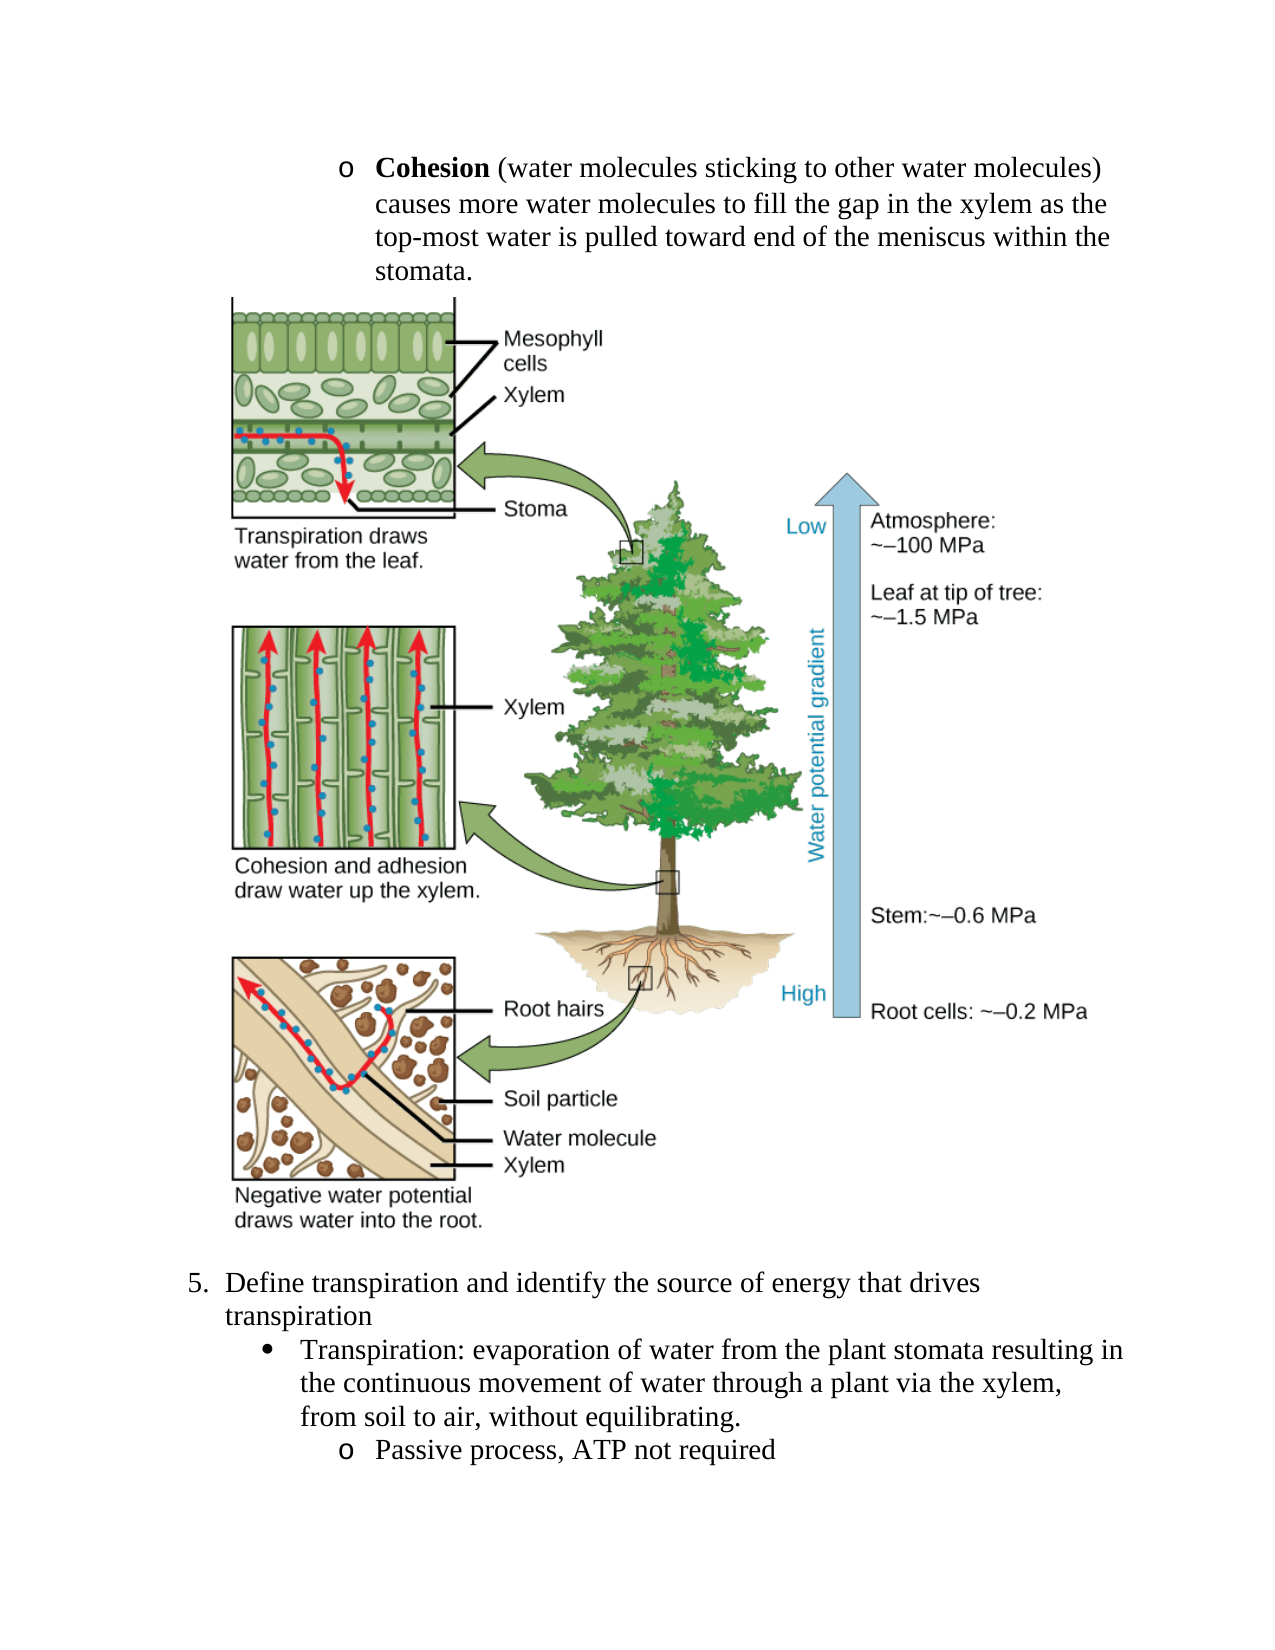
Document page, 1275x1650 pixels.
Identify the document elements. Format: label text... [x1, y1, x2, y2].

list Define transpiration and identify the source of energy that drives transpiration [187, 1265, 1125, 1332]
list Cohesion (water molecules sticking to other water molecules) causes more water molecules to fill the gap in the xylem as the top-most water is pulled toward end of the meniscus within the stomata. [337, 150, 1125, 287]
picture [231, 297, 1088, 1232]
list Transpiration: evaporation of water from the plant stomata resulting in the continuous movement of water through a plant via the xylem, from soil to air, without equilibrating. [262, 1332, 1125, 1432]
list Passive process, ATP not required [337, 1432, 1125, 1468]
